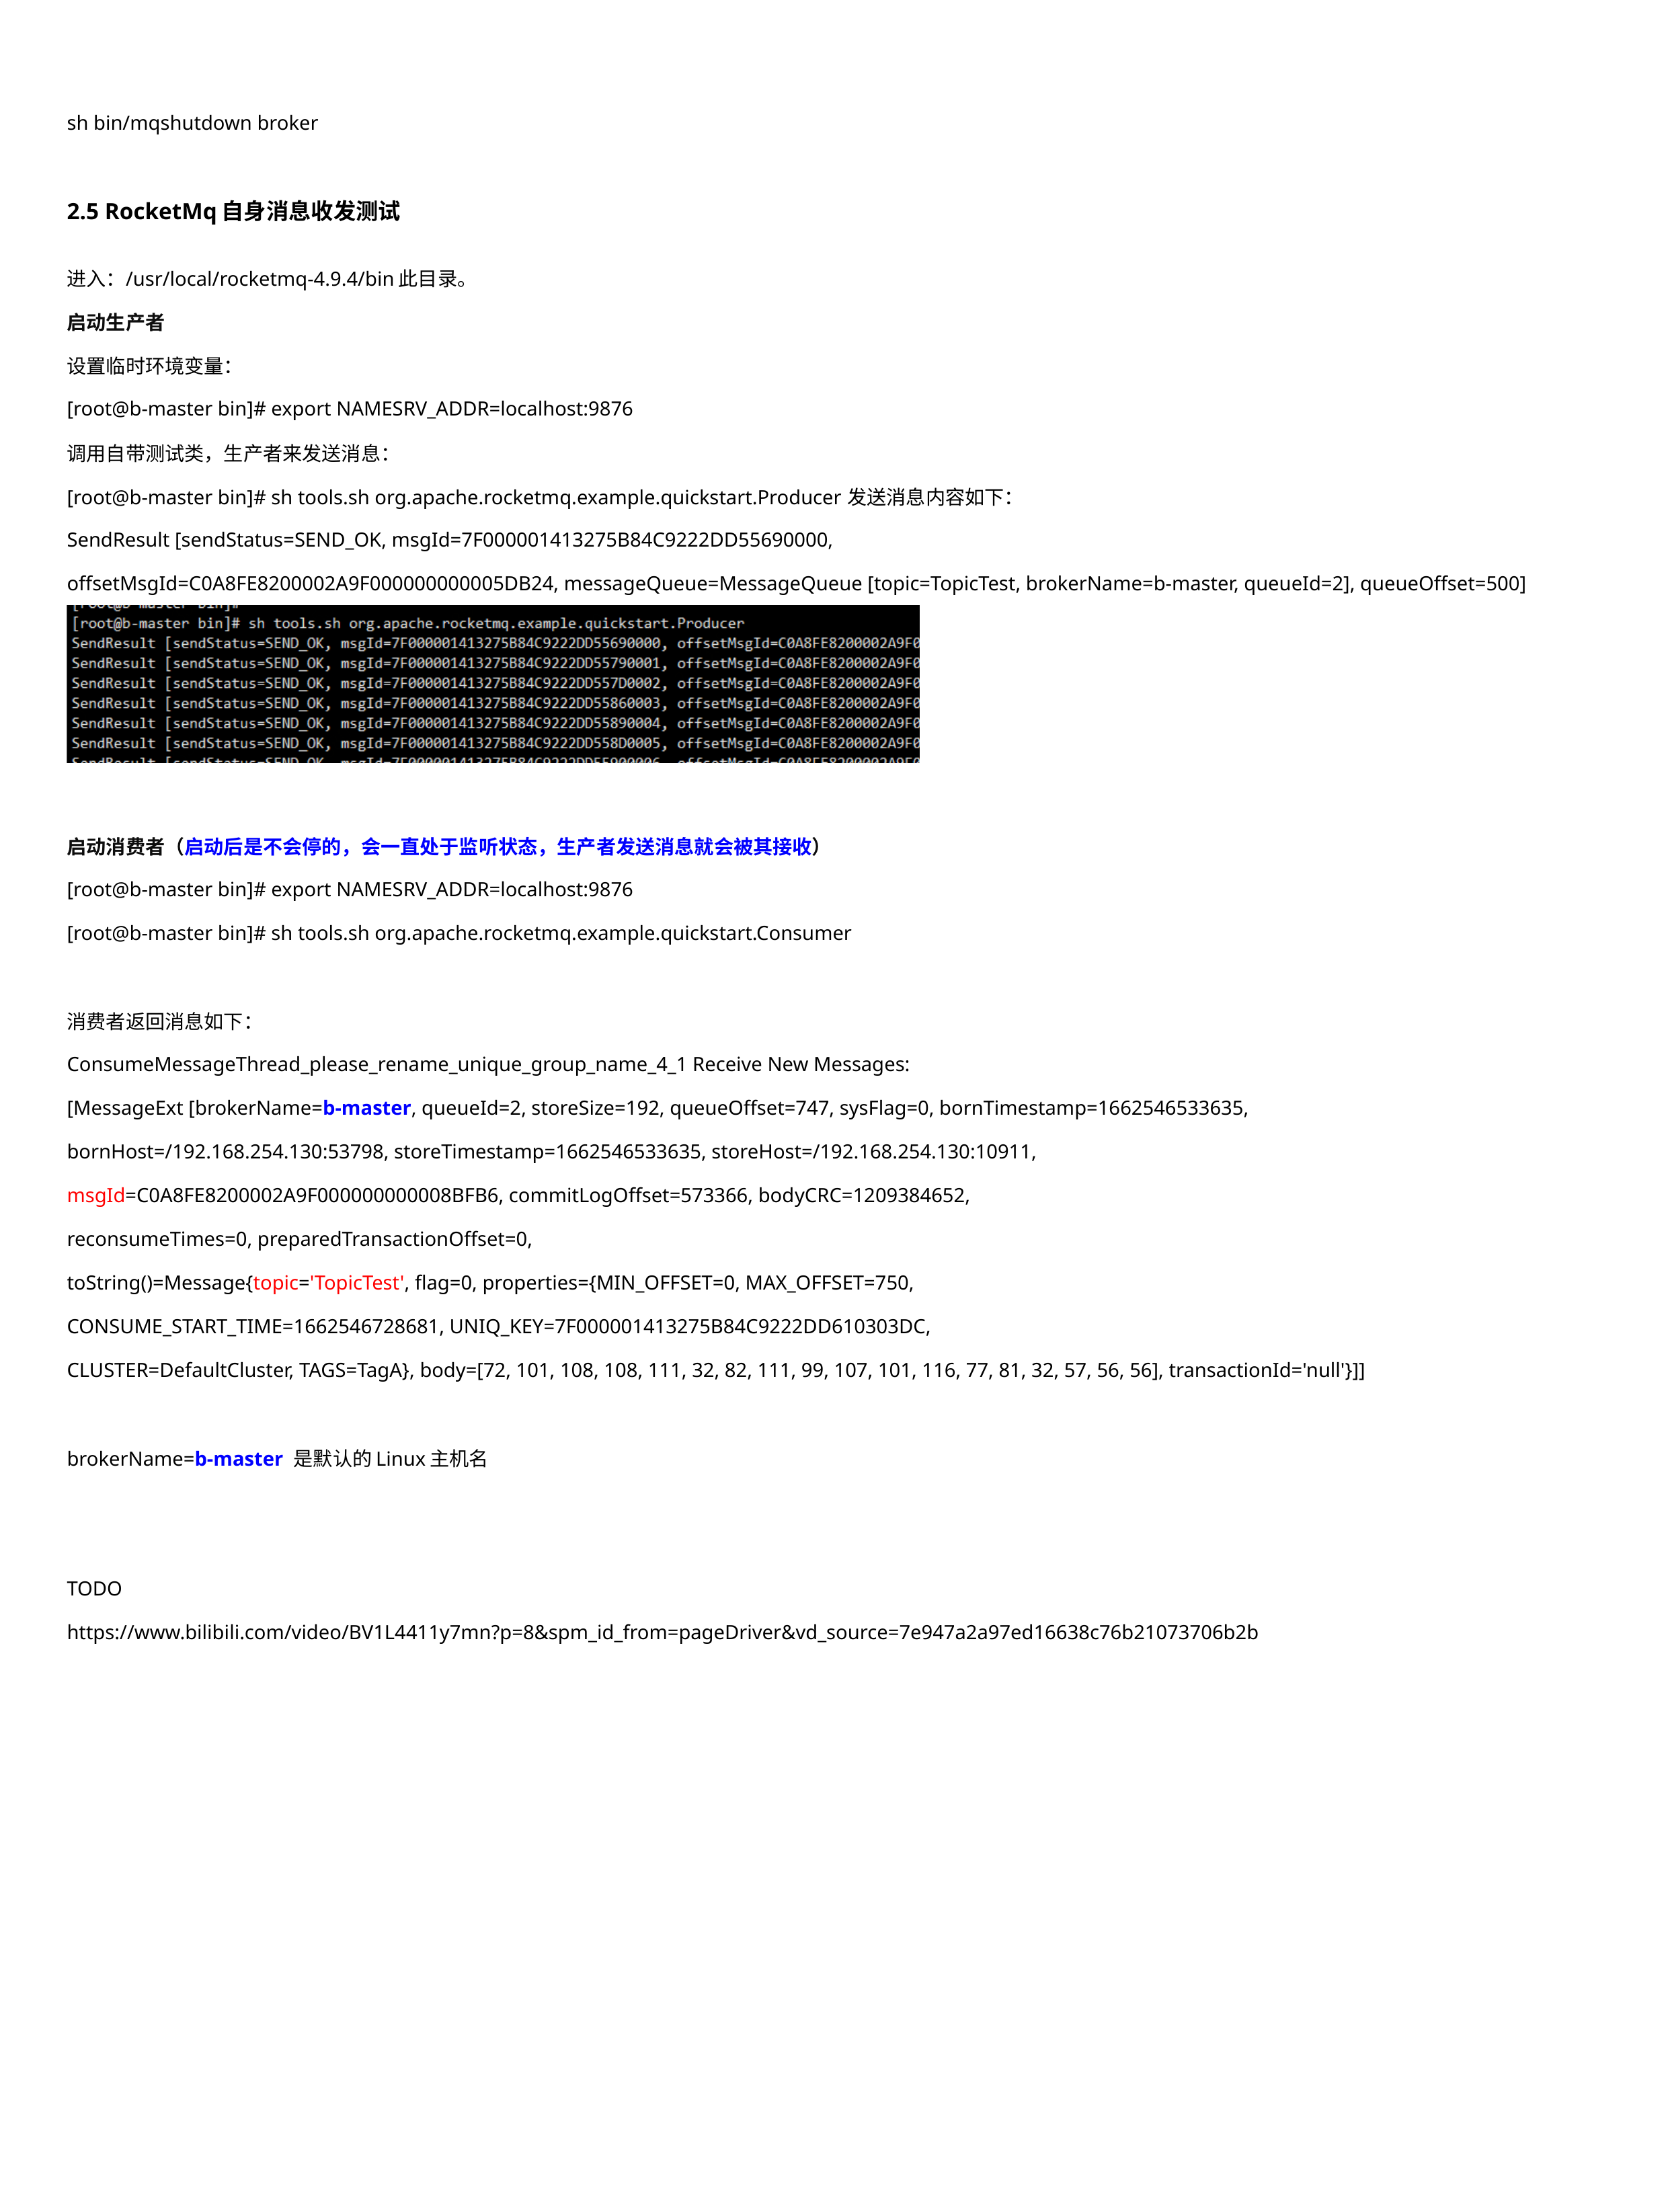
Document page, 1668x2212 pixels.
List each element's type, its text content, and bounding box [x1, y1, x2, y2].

text 进入：/usr/local/rocketmq-4.9.4/bin此目录。 [67, 255, 1617, 299]
text ConsumeMessageThread_please_rename_unique_group_name_4_1 Receive New Messages: [67, 1042, 1617, 1086]
picture [67, 605, 920, 763]
text bornHost=/192.168.254.130:53798, storeTimestamp=1662546533635, storeHost=/192.168.254.130:10911, [67, 1130, 1617, 1173]
text [root@b-master bin]# export NAMESRV_ADDR=localhost:9876 [67, 387, 1617, 430]
text offsetMsgId=C0A8FE8200002A9F000000000005DB24, messageQueue=MessageQueue [topic=TopicTest, brokerName=b-master, queueId=2], queueOffset=500] [67, 561, 1617, 605]
text brokerName=b-master 是默认的Linux主机名 [67, 1435, 1617, 1479]
text toString()=Message{topic='TopicTest', flag=0, properties={MIN_OFFSET=0, MAX_OFFSET=750, [67, 1261, 1617, 1304]
text 启动消费者（启动后是不会停的，会一直处于监听状态，生产者发送消息就会被其接收） [67, 824, 1617, 867]
text [MessageExt [brokerName=b-master, queueId=2, storeSize=192, queueOffset=747, sysFlag=0, bornTimestamp=1662546533635, [67, 1086, 1617, 1130]
text [root@b-master bin]# sh tools.sh org.apache.rocketmq.example.quickstart.Producer 发送消息内容如下： [67, 474, 1617, 518]
text sh bin/mqshutdown broker [67, 101, 1617, 145]
text TODO [67, 1567, 1617, 1610]
text SendResult [sendStatus=SEND_OK, msgId=7F000001413275B84C9222DD55690000, [67, 518, 1617, 561]
text CLUSTER=DefaultCluster, TAGS=TagA}, body=[72, 101, 108, 108, 111, 32, 82, 111, 99, 107, 101, 116, 77, 81, 32, 57, 56, 56], transactionId='null'}]] [67, 1348, 1617, 1392]
text CONSUME_START_TIME=1662546728681, UNIQ_KEY=7F000001413275B84C9222DD610303DC, [67, 1304, 1617, 1348]
text [root@b-master bin]# export NAMESRV_ADDR=localhost:9876 [67, 867, 1617, 911]
text msgId=C0A8FE8200002A9F000000000008BFB6, commitLogOffset=573366, bodyCRC=1209384652, [67, 1173, 1617, 1217]
text [root@b-master bin]# sh tools.sh org.apache.rocketmq.example.quickstart.Consumer [67, 911, 1617, 955]
text https://www.bilibili.com/video/BV1L4411y7mn?p=8&spm_id_from=pageDriver&vd_source=7e947a2a97ed16638c76b21073706b2b [67, 1610, 1617, 1654]
text 启动生产者 [67, 299, 1617, 343]
text 消费者返回消息如下： [67, 998, 1617, 1042]
text 2.5 RocketMq自身消息收发测试 [67, 188, 1617, 232]
text 设置临时环境变量： [67, 343, 1617, 387]
text reconsumeTimes=0, preparedTransactionOffset=0, [67, 1217, 1617, 1261]
text 调用自带测试类，生产者来发送消息： [67, 430, 1617, 474]
